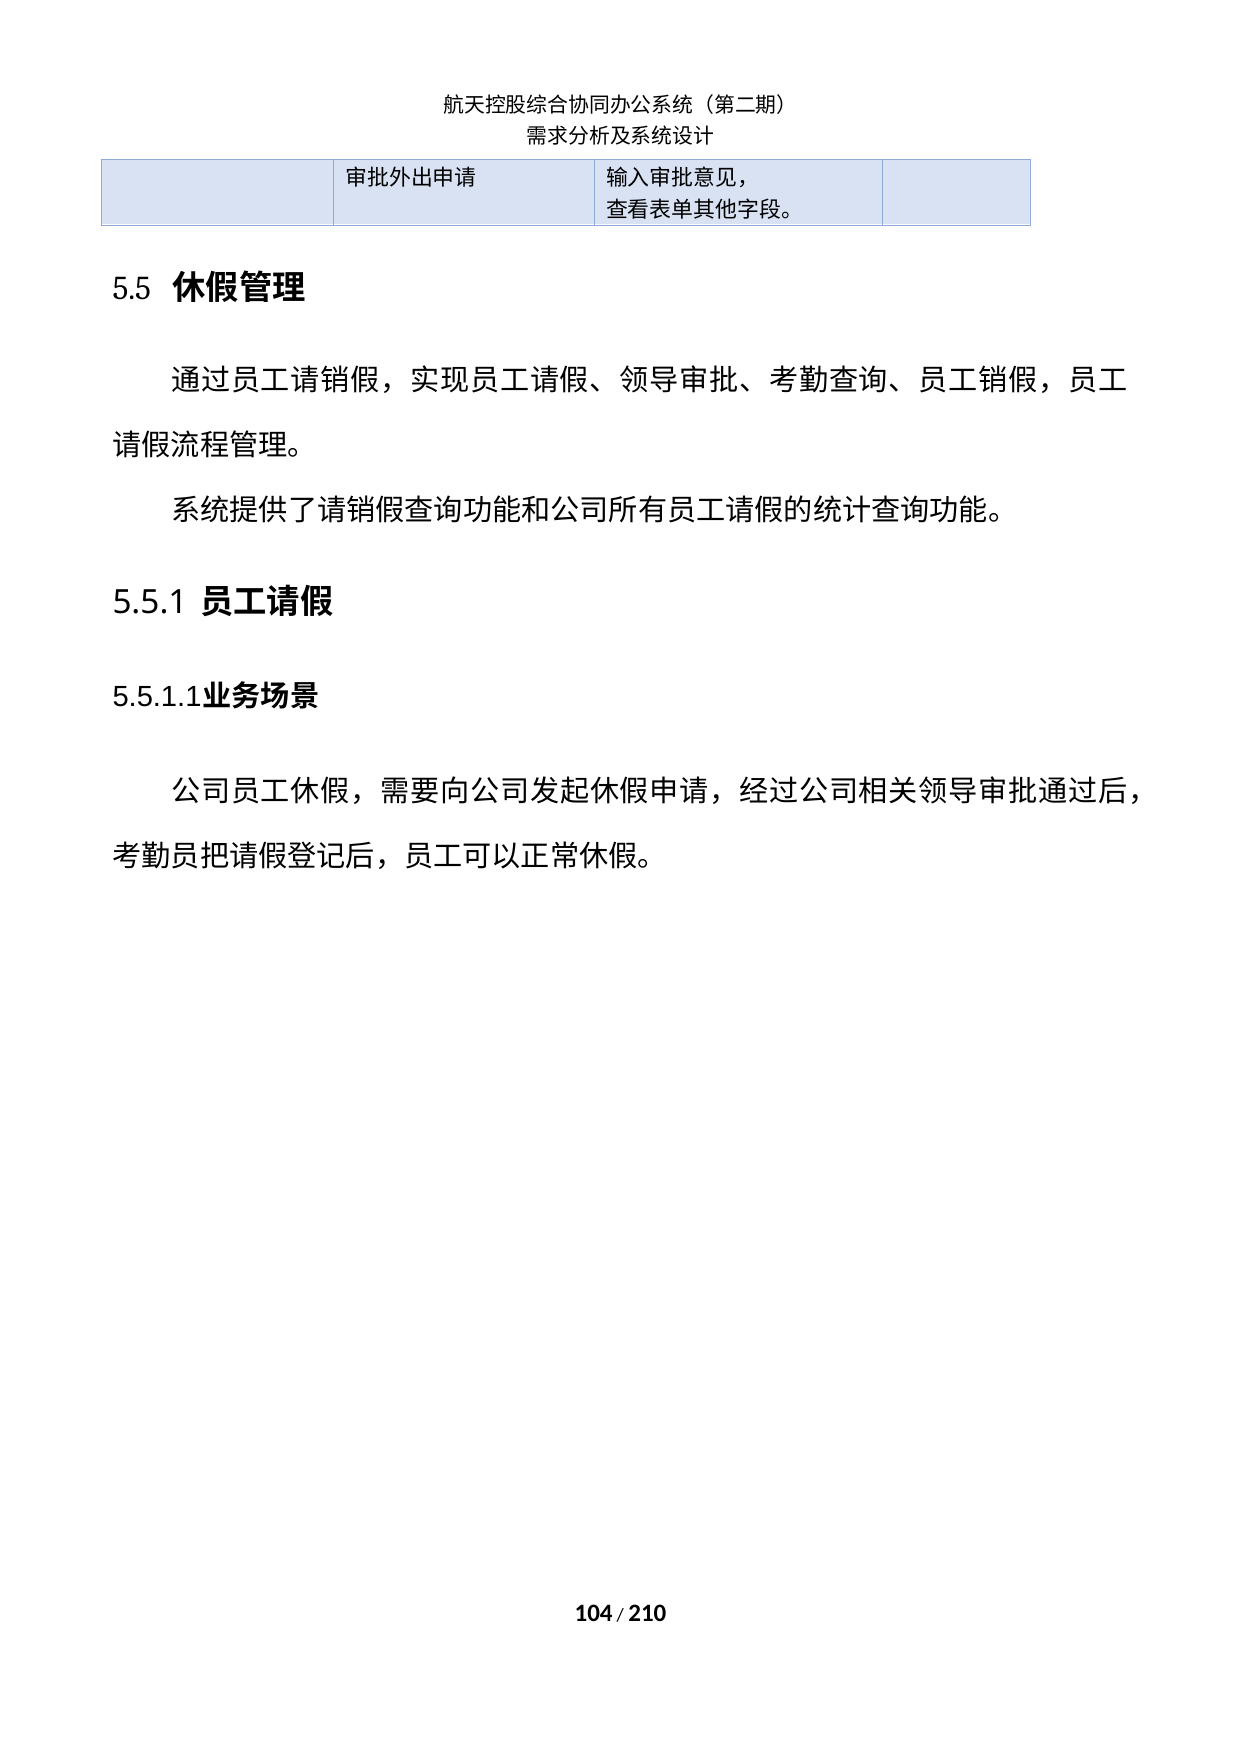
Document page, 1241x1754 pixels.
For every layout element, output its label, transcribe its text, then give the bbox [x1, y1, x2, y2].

text 通过员工请销假，实现员工请假、领导审批、考勤查询、员工销假，员工请假流程管理。 [112, 345, 1128, 475]
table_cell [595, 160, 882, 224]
subtitle 休假管理 [112, 253, 1128, 318]
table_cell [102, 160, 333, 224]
subtitle 员工请假 [112, 567, 1128, 632]
subtitle 业务场景 [112, 661, 1128, 726]
text 公司员工休假，需要向公司发起休假申请，经过公司相关领导审批通过后，考勤员把请假登记后，员工可以正常休假。 [112, 756, 1128, 886]
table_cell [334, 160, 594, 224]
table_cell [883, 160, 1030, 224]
text 系统提供了请销假查询功能和公司所有员工请假的统计查询功能。 [112, 475, 1128, 540]
